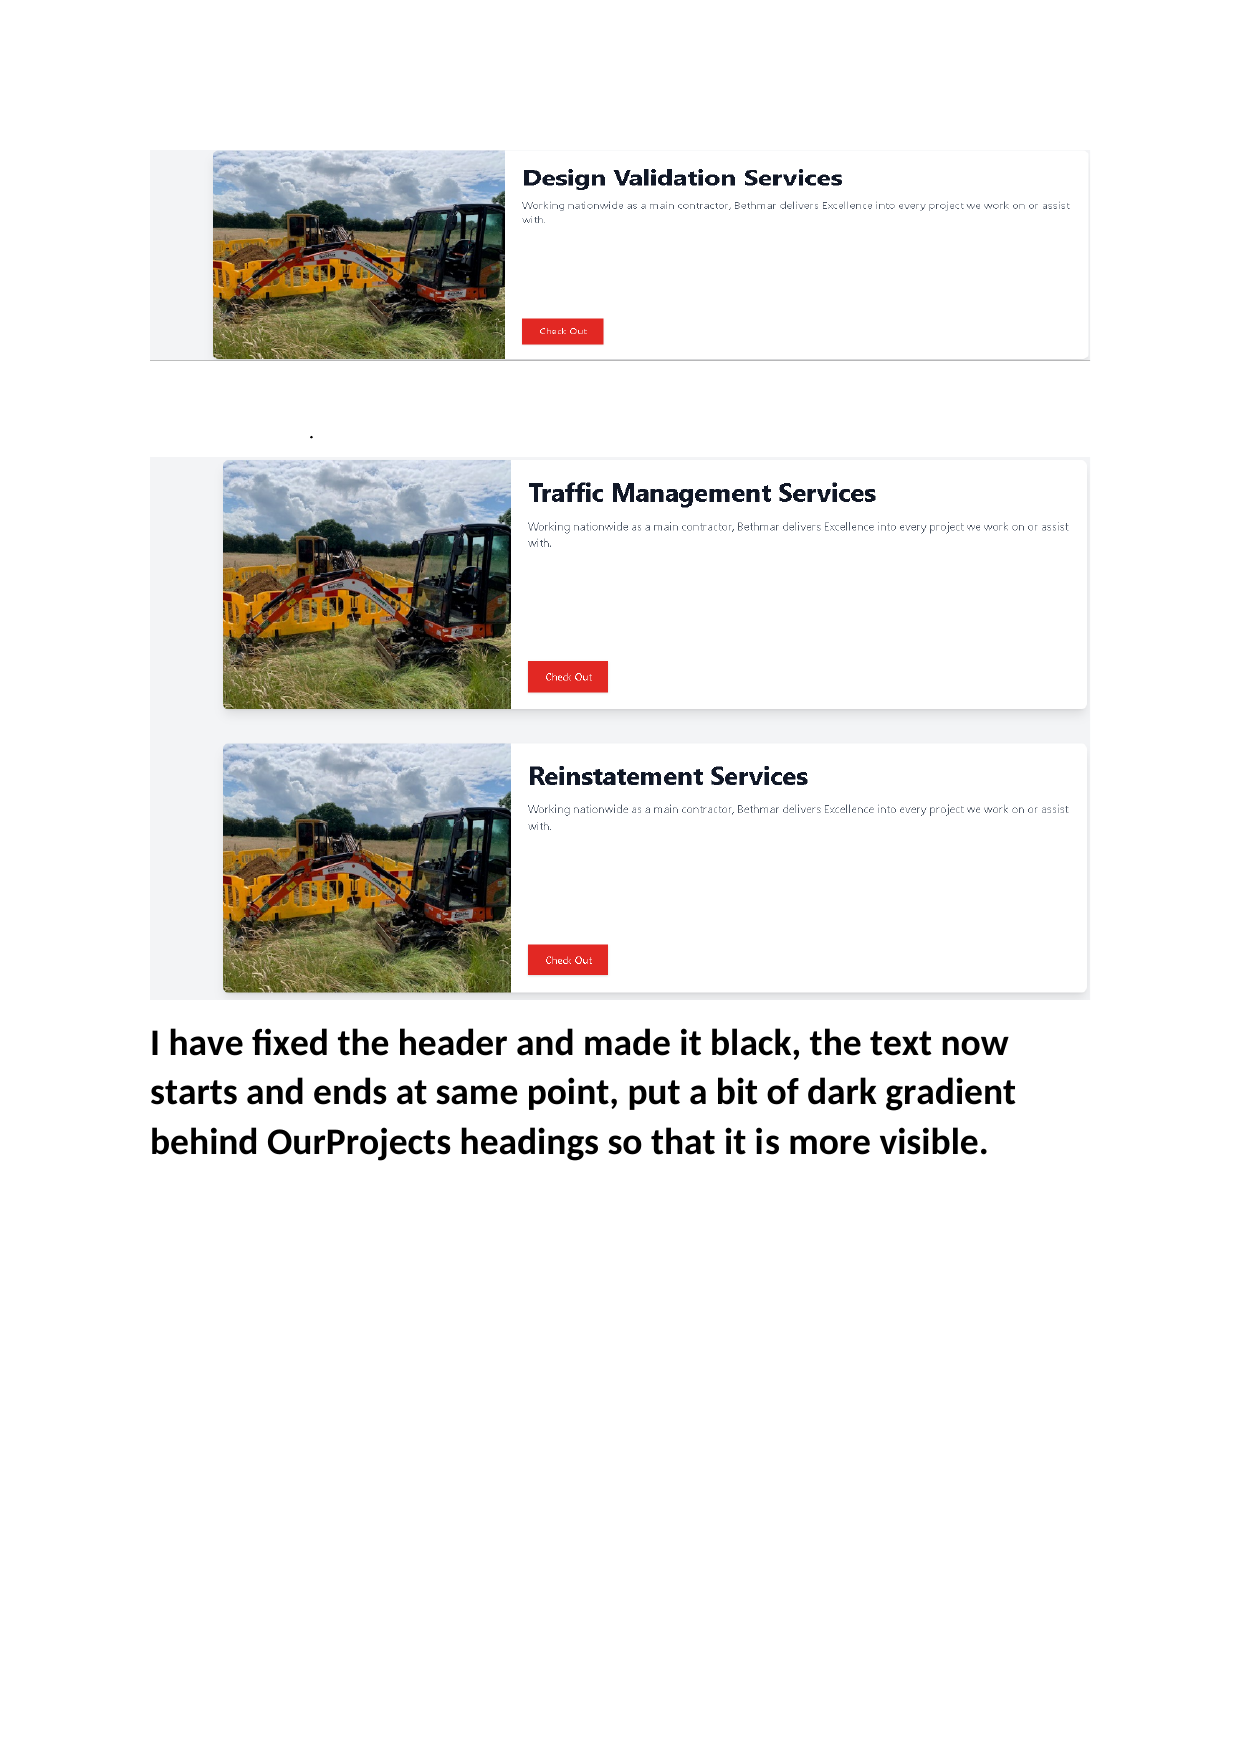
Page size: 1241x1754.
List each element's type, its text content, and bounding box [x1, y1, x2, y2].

text I have fixed the header and made it black, the text now starts and ends at same point, put a bit of dark gradient behind OurProjects headings so that it is more visible. [150, 1019, 1090, 1164]
picture [150, 150, 1091, 439]
picture [150, 457, 1091, 1000]
